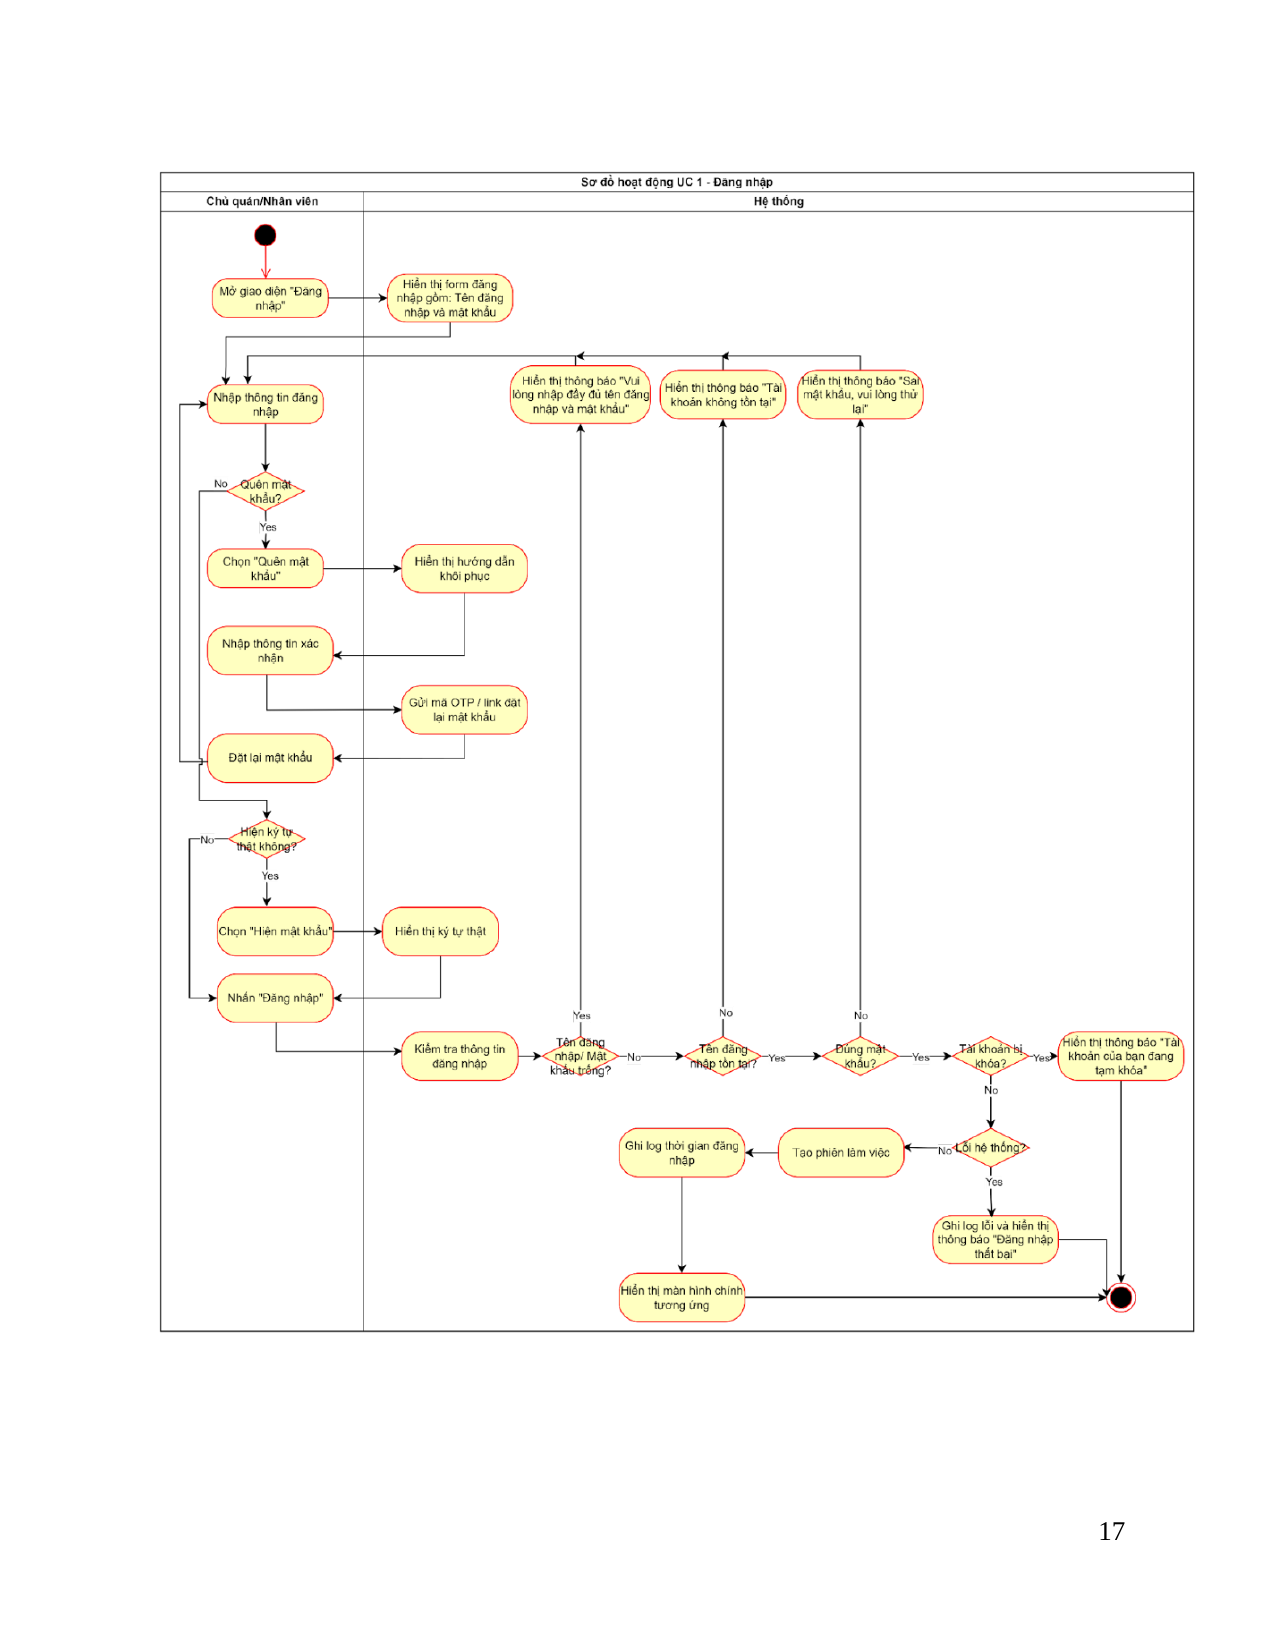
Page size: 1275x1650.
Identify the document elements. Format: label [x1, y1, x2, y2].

picture [150, 162, 1203, 1342]
